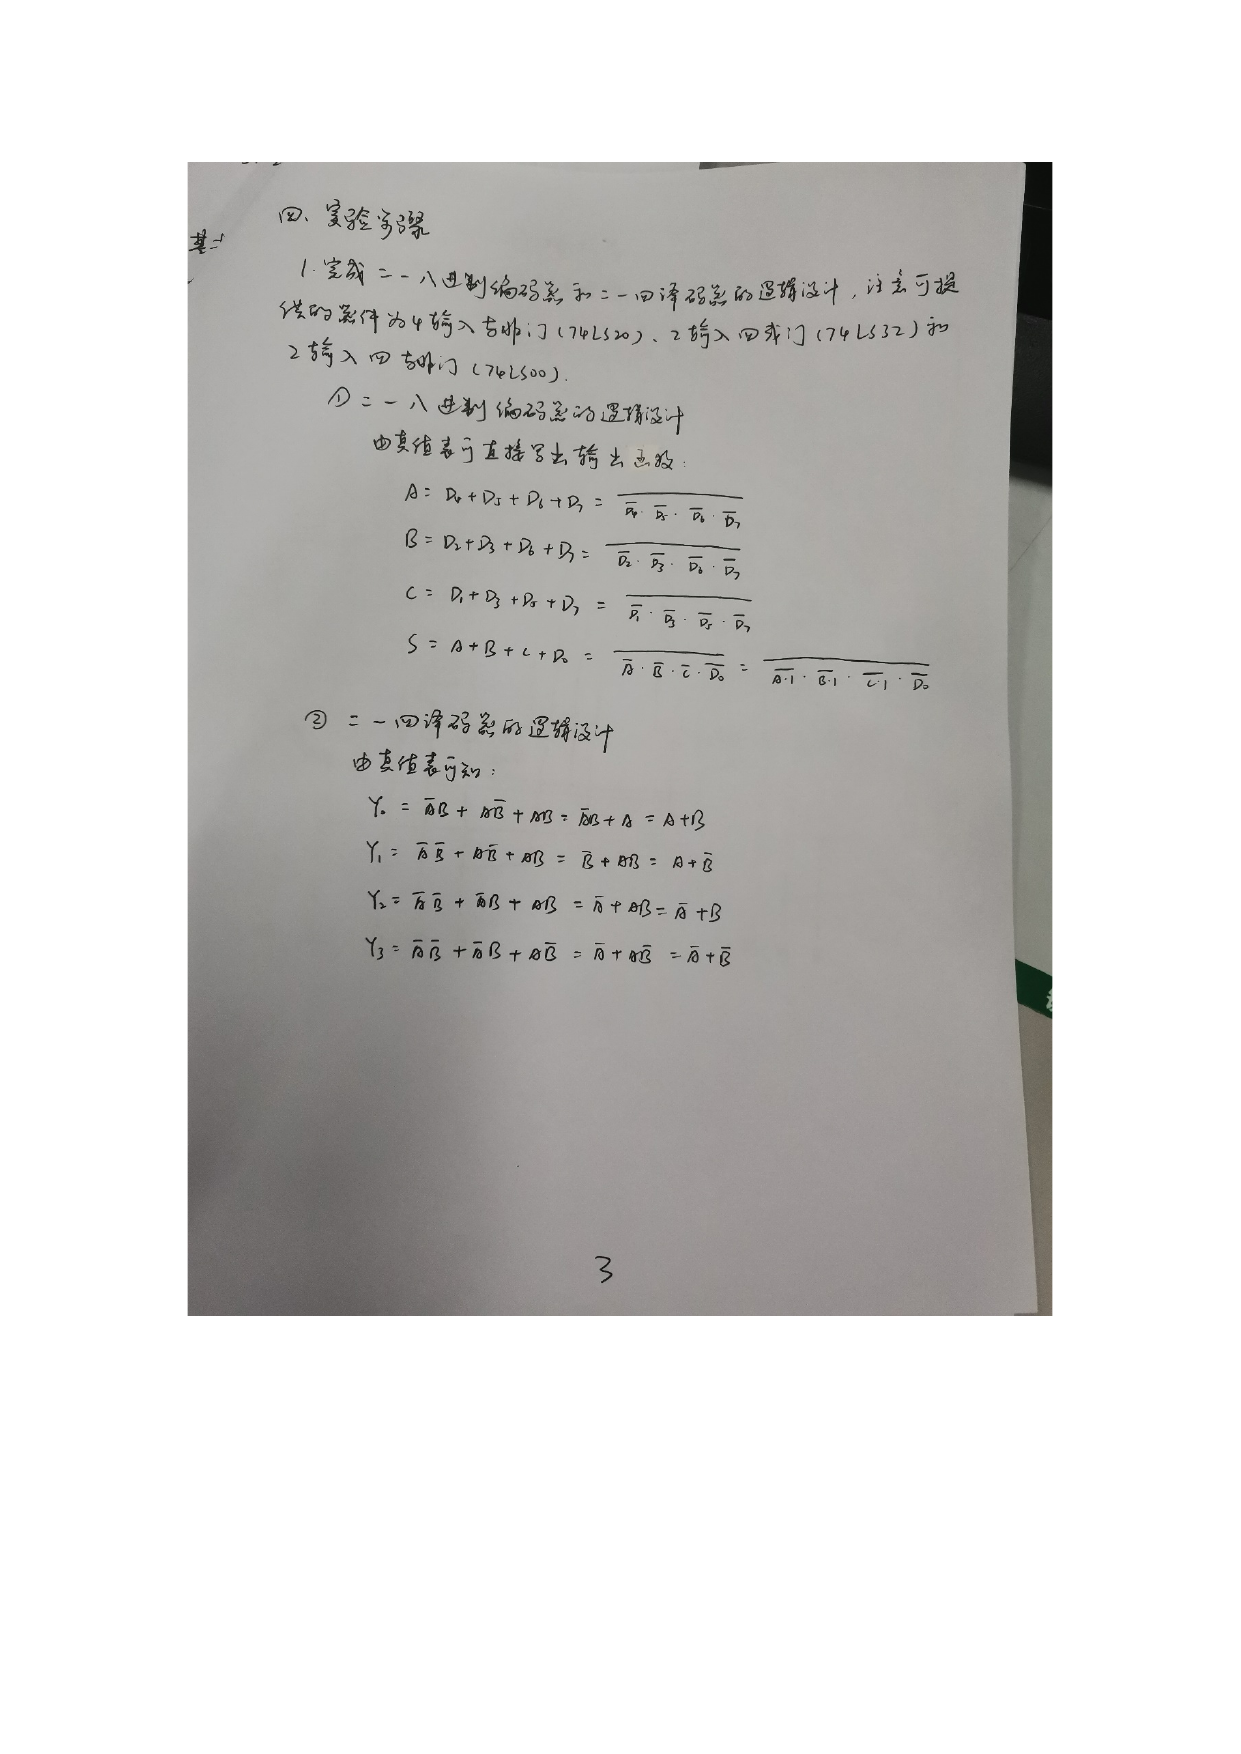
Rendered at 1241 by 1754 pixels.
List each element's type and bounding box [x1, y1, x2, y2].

picture [187, 162, 1053, 1316]
